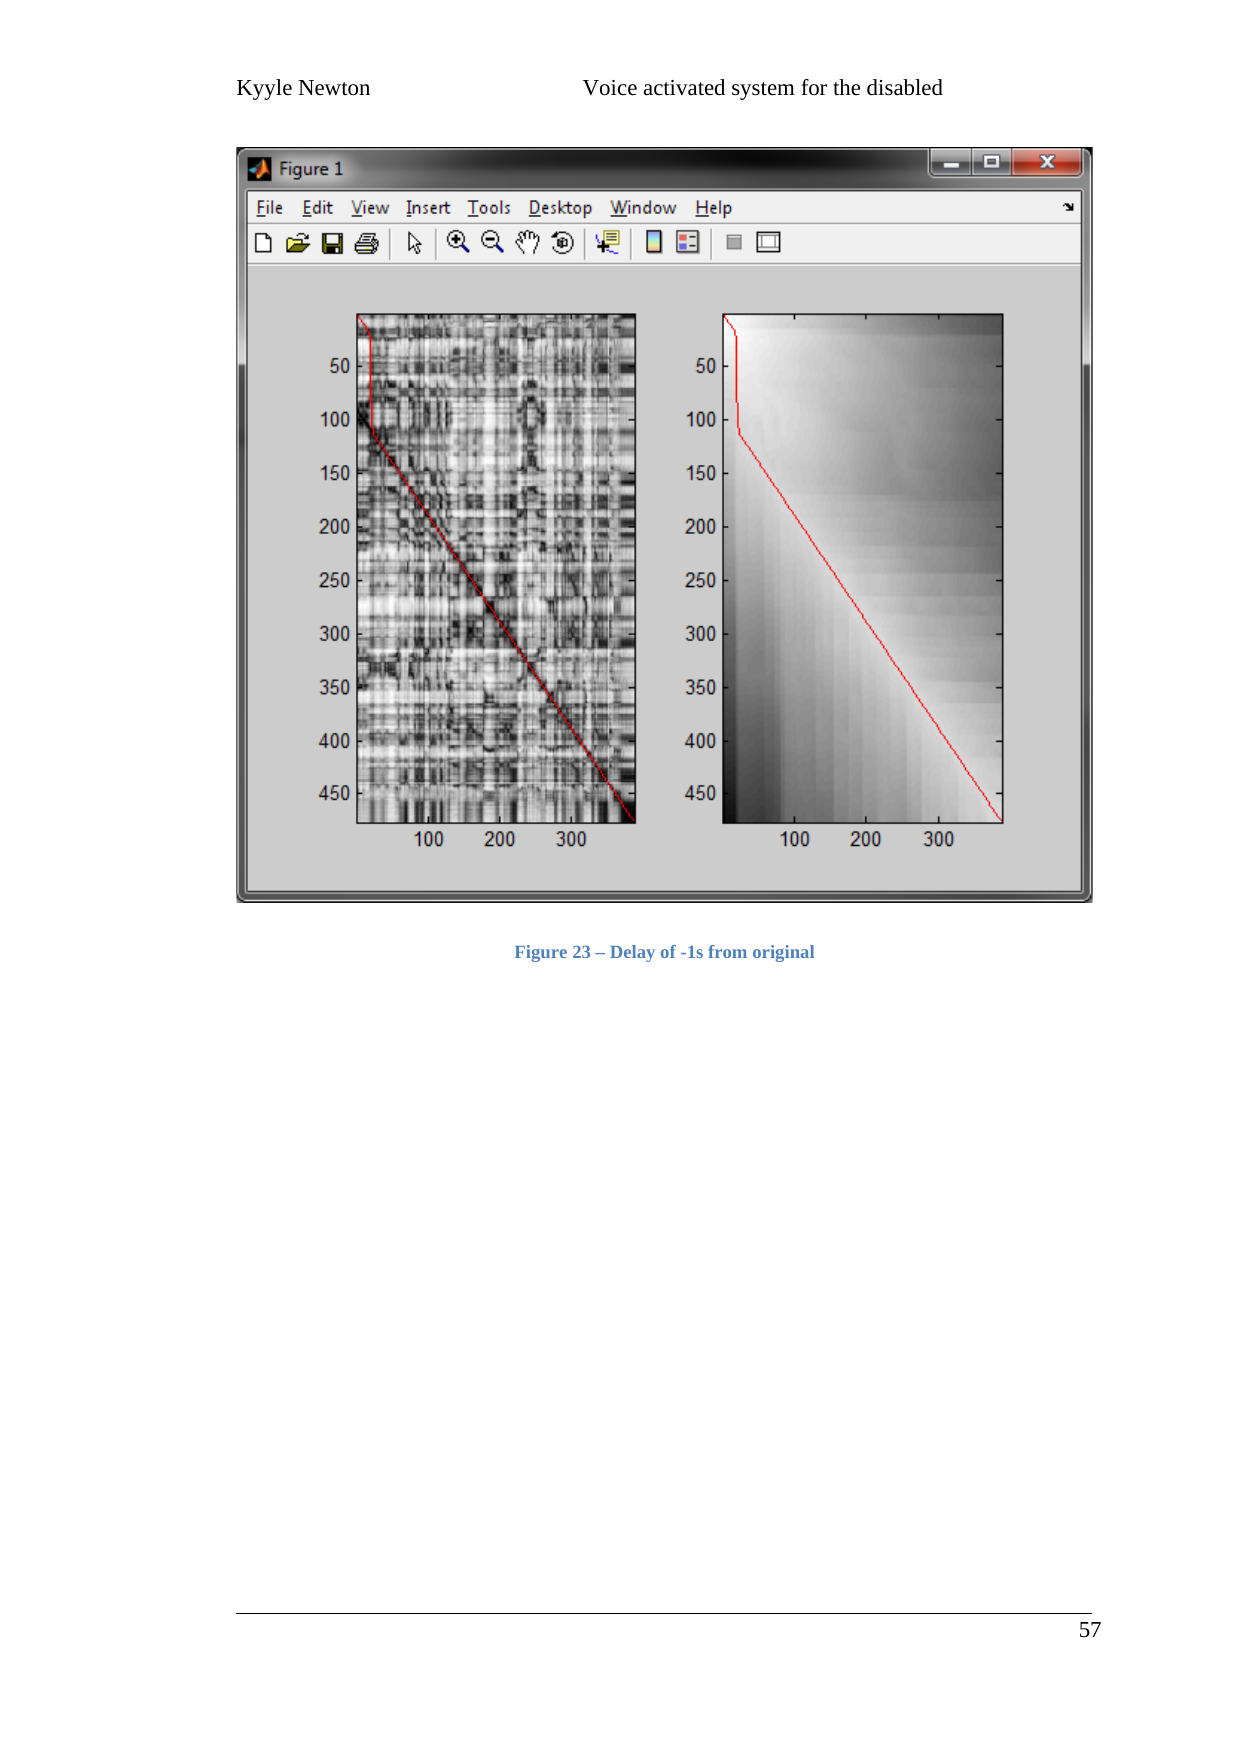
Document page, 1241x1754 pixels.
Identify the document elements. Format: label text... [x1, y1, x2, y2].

picture [236, 147, 1093, 903]
text Figure 23 – Delay of -1s from original [236, 941, 1092, 962]
